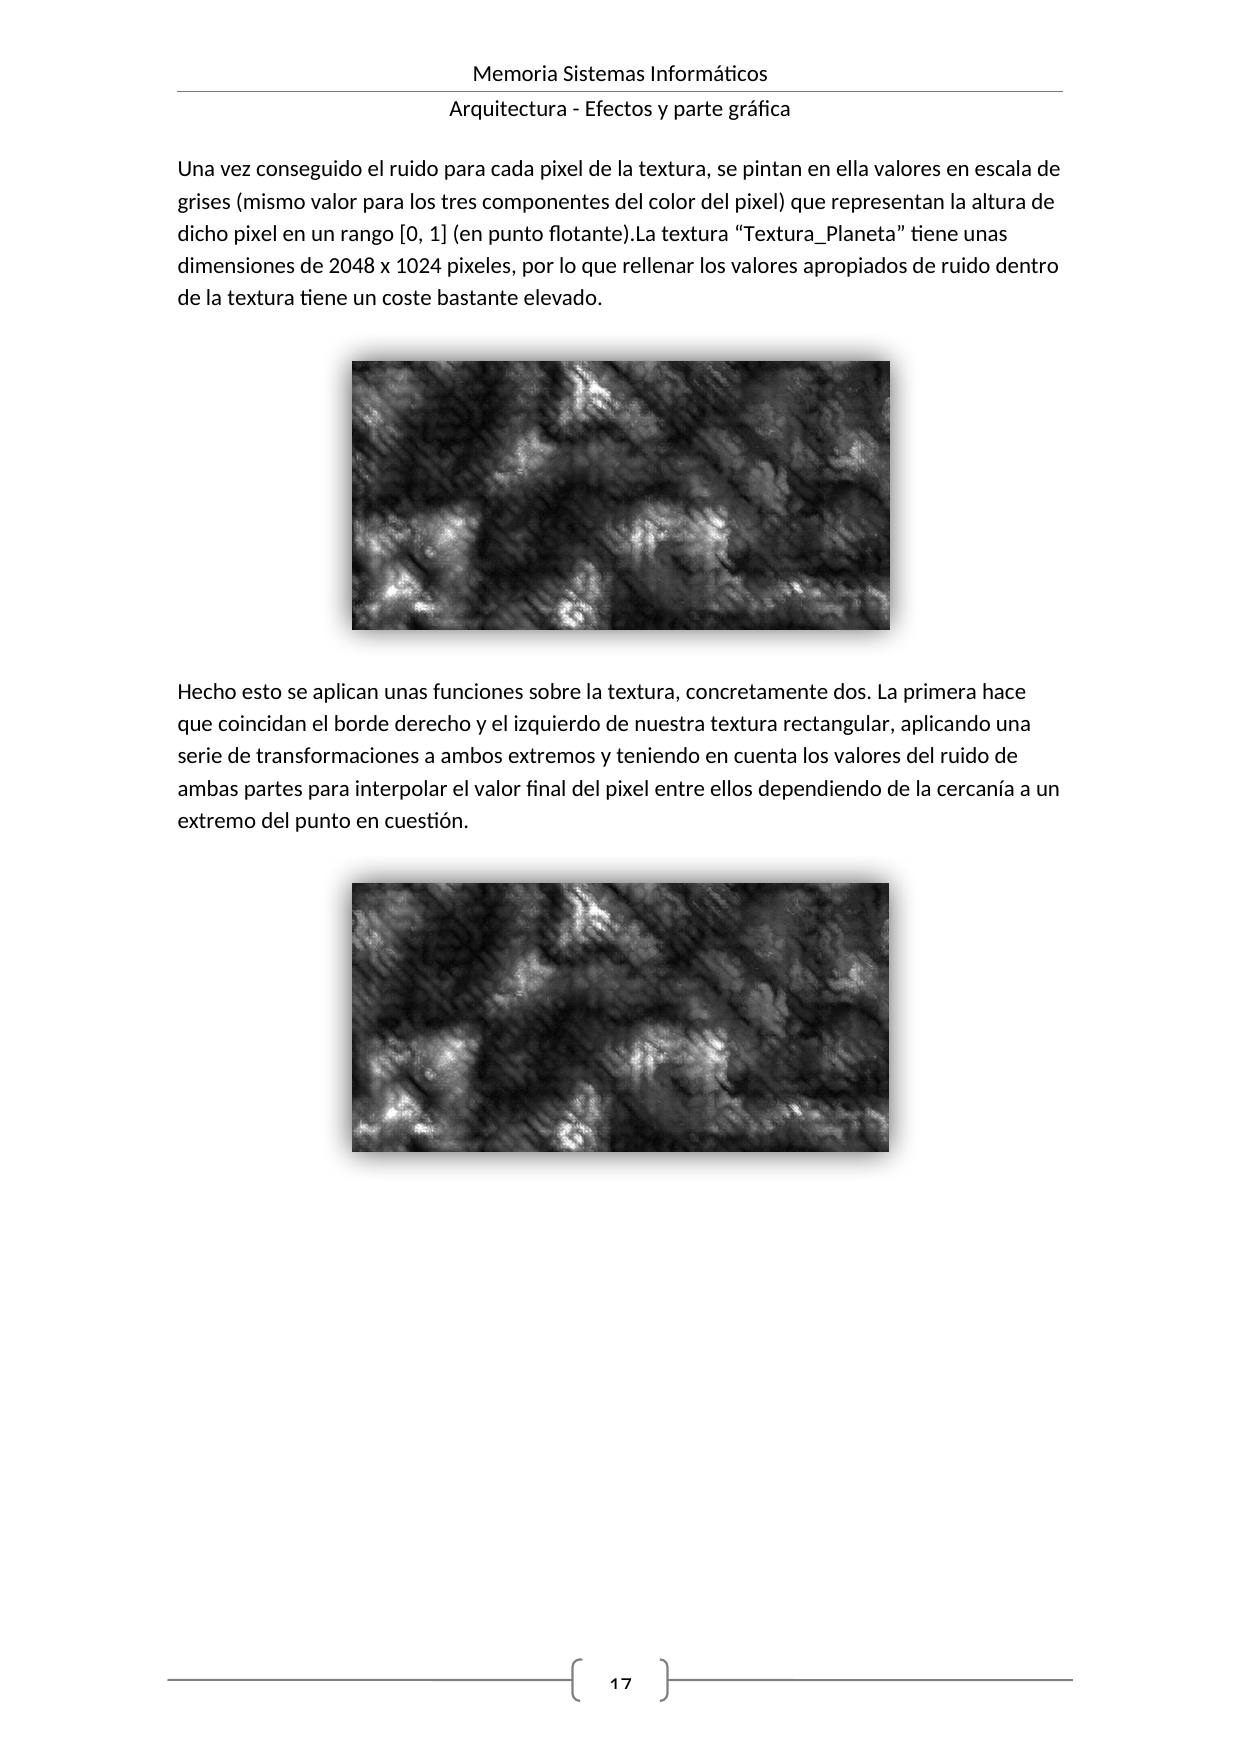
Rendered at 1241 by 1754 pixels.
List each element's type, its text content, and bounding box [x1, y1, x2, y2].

picture [352, 883, 889, 1152]
picture [352, 361, 890, 630]
text Hecho esto se aplican unas funciones sobre la textura, concretamente dos. La primera hace que coincidan el borde derecho y el izquierdo de nuestra textura rectangular, aplicando una serie de transformaciones a ambos extremos y teniendo en cuenta los valores del ruido de ambas partes para interpolar el valor final del pixel entre ellos dependiendo de la cercanía a un extremo del punto en cuestión. [177, 677, 1063, 834]
text Una vez conseguido el ruido para cada pixel de la textura, se pintan en ella valores en escala de grises (mismo valor para los tres componentes del color del pixel) que representan la altura de dicho pixel en un rango [0, 1] (en punto flotante).La textura “Textura_Planeta” tiene unas dimensiones de 2048 x 1024 pixeles, por lo que rellenar los valores apropiados de ruido dentro de la textura tiene un coste bastante elevado. [177, 154, 1063, 311]
